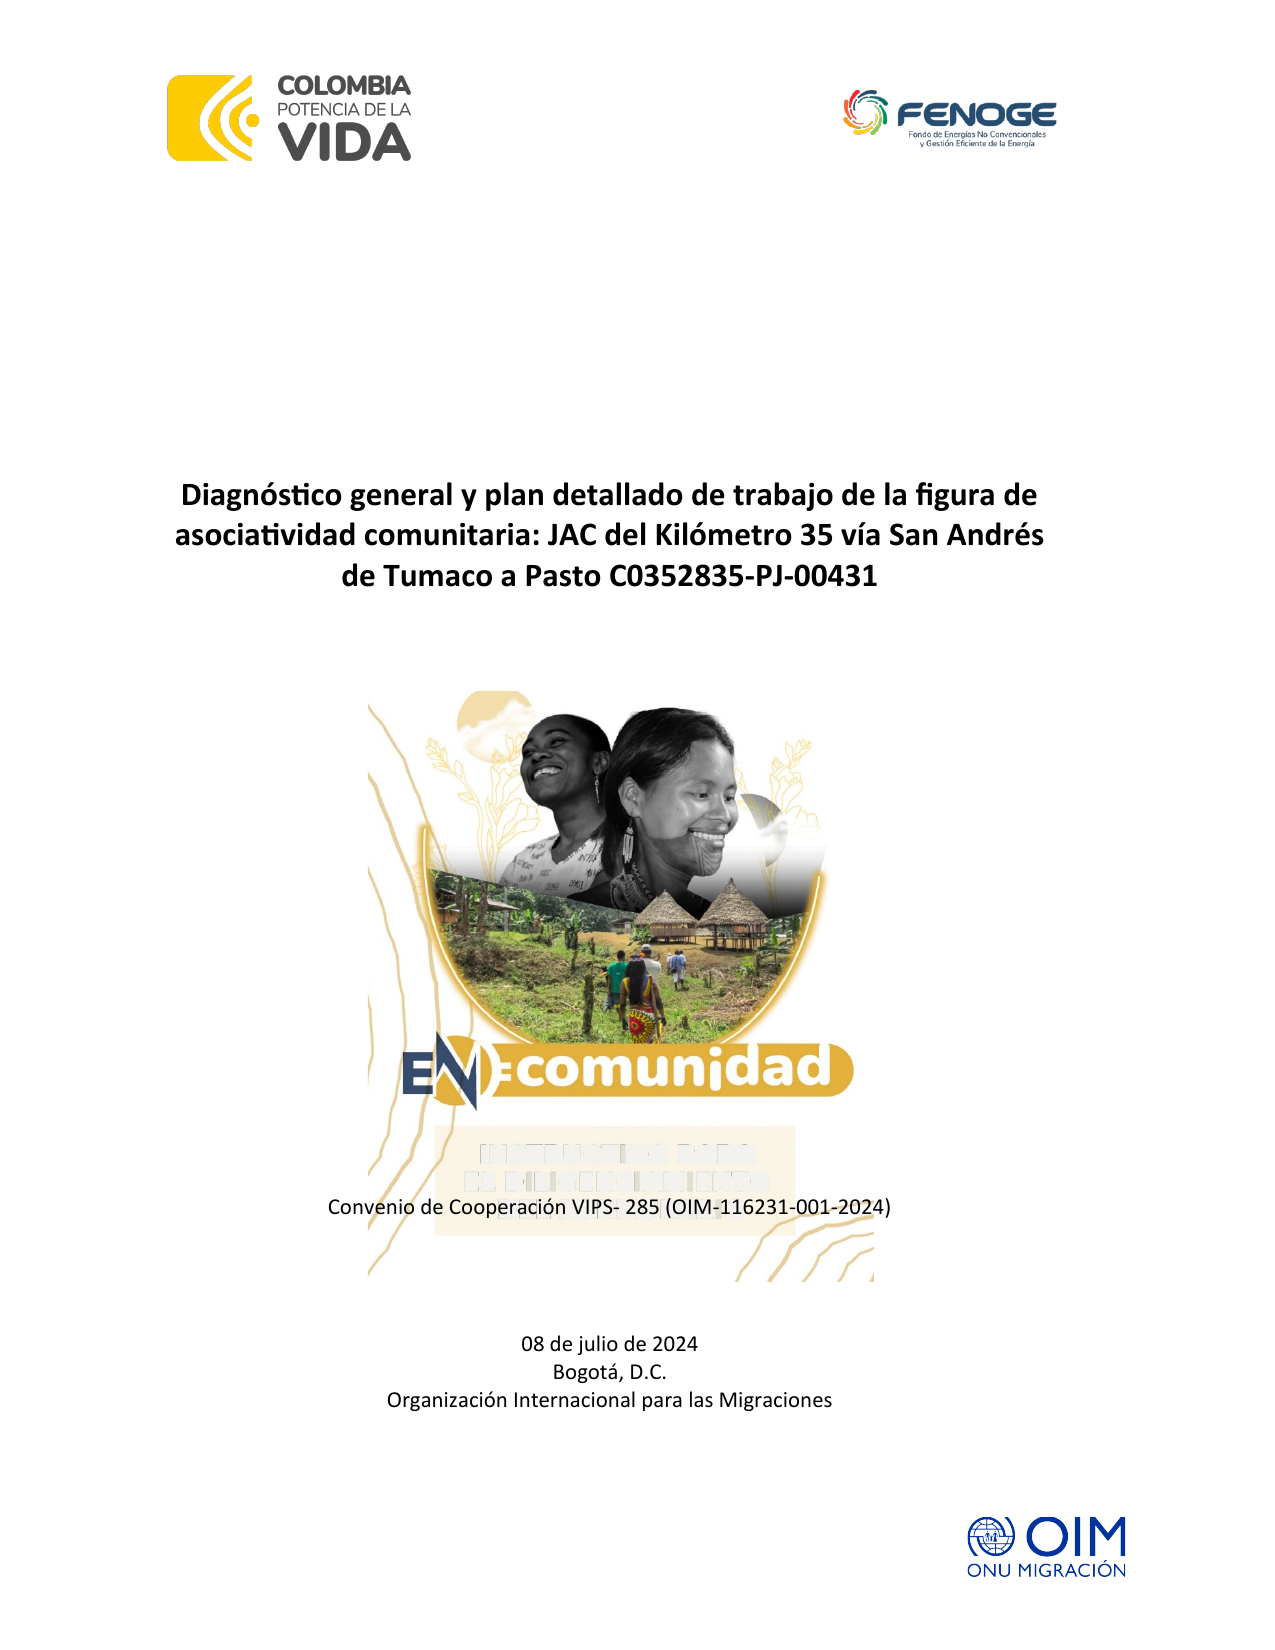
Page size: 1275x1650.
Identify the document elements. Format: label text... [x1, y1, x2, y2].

picture [842, 88, 1059, 148]
picture [161, 73, 417, 163]
table_cell Convenio de Cooperación VIPS- 285 (OIM-116231-001-2024) [150, 1004, 1069, 1329]
table_cell 08 de julio de 2024 Bogotá, D.C. Organización Internacional para las Migraciones [150, 1329, 1069, 1413]
picture [967, 1517, 1125, 1577]
table_header Diagnóstico general y plan detallado de trabajo de la figura de asociatividad comunitaria: JAC del Kilómetro 35 vía San Andrés de Tumaco a Pasto C0352835-PJ-00431 [150, 473, 1069, 1004]
